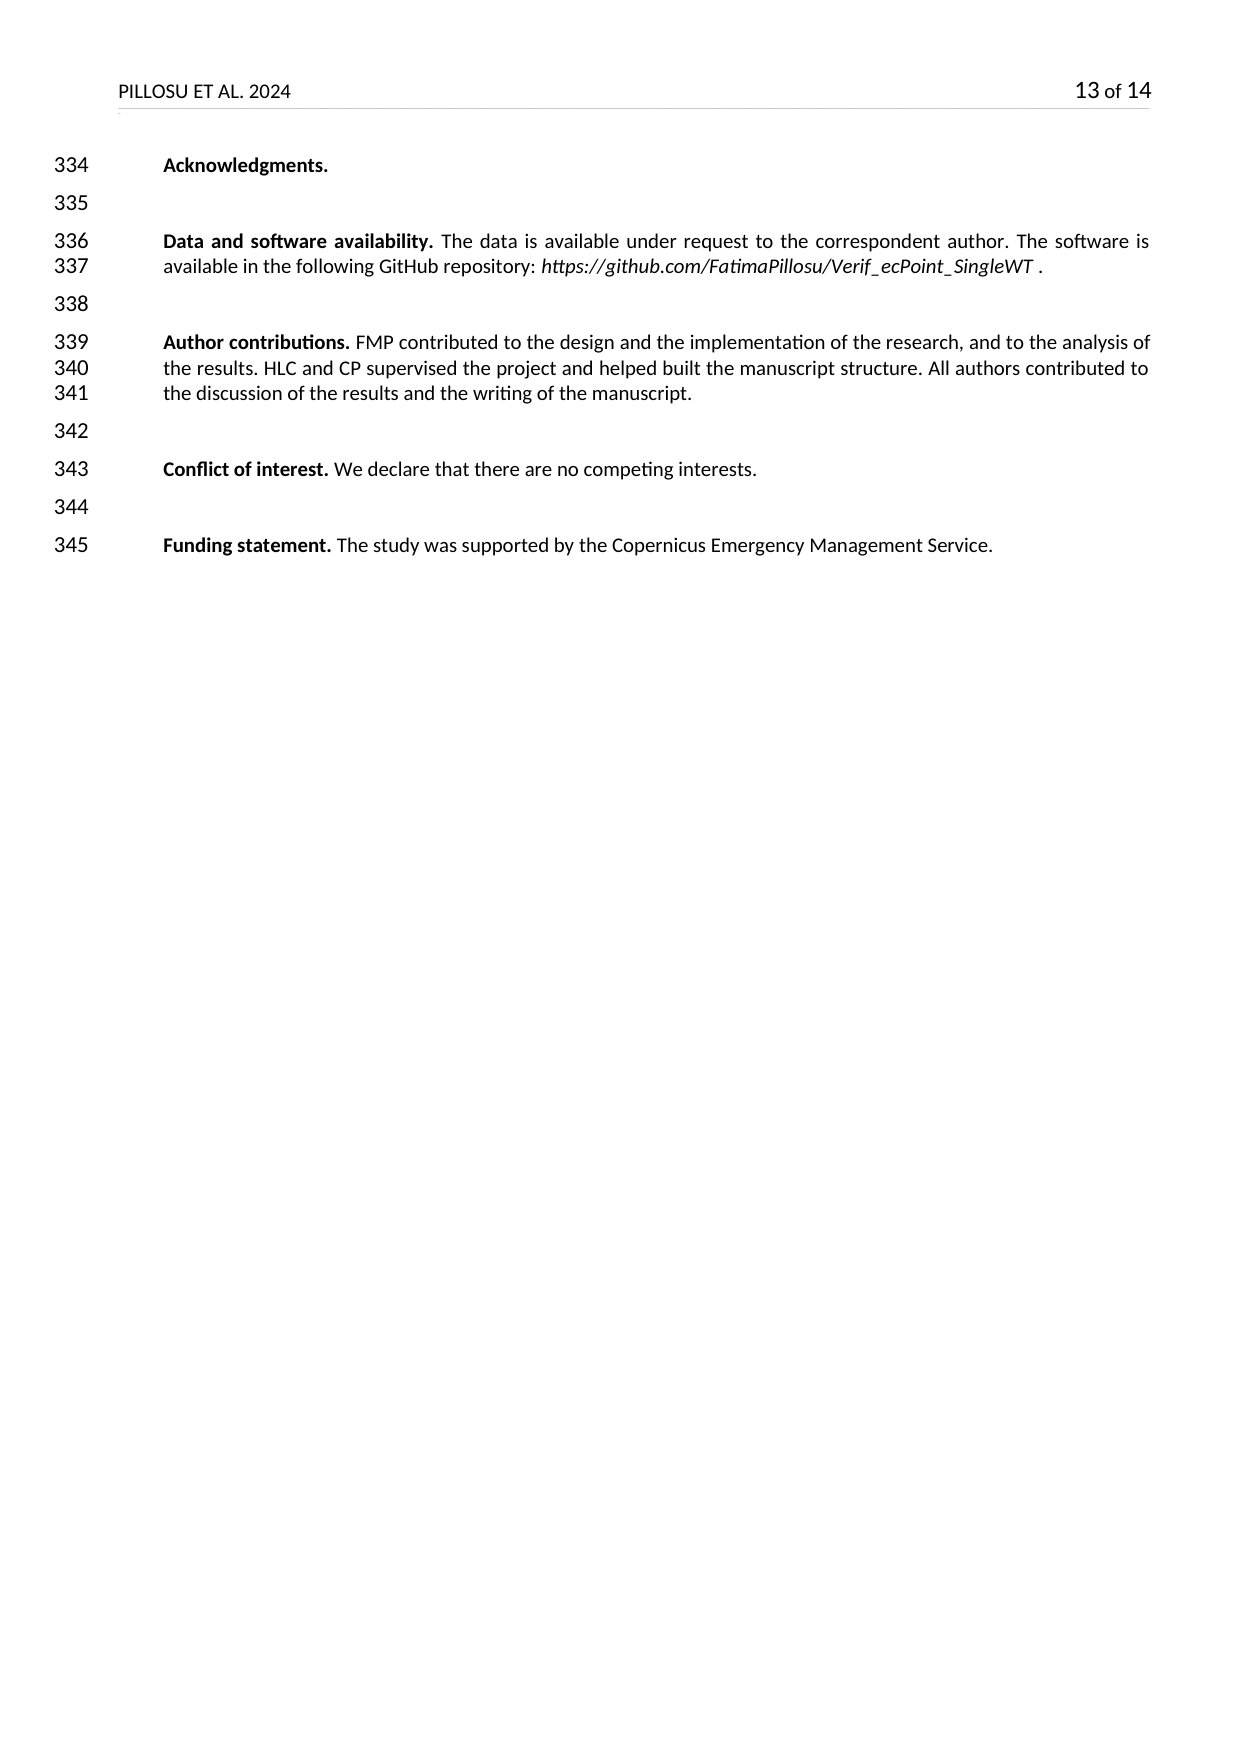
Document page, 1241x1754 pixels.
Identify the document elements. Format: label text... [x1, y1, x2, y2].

text Author contributions. FMP contributed to the design and the implementation of the research, and to the analysis of the results. HLC and CP supervised the project and helped built the manuscript structure. All authors contributed to the discussion of the results and the writing of the manuscript. [163, 329, 1152, 406]
text Funding statement. The study was supported by the Copernicus Emergency Management Service. [163, 532, 1152, 557]
text Conflict of interest. We declare that there are no competing interests. [163, 456, 1152, 482]
text Data and software availability. The data is available under request to the correspondent author. The software is available in the following GitHub repository: https://github.com/FatimaPillosu/Verif_ecPoint_SingleWT . [163, 228, 1152, 279]
text Acknowledgments. [163, 152, 1152, 178]
